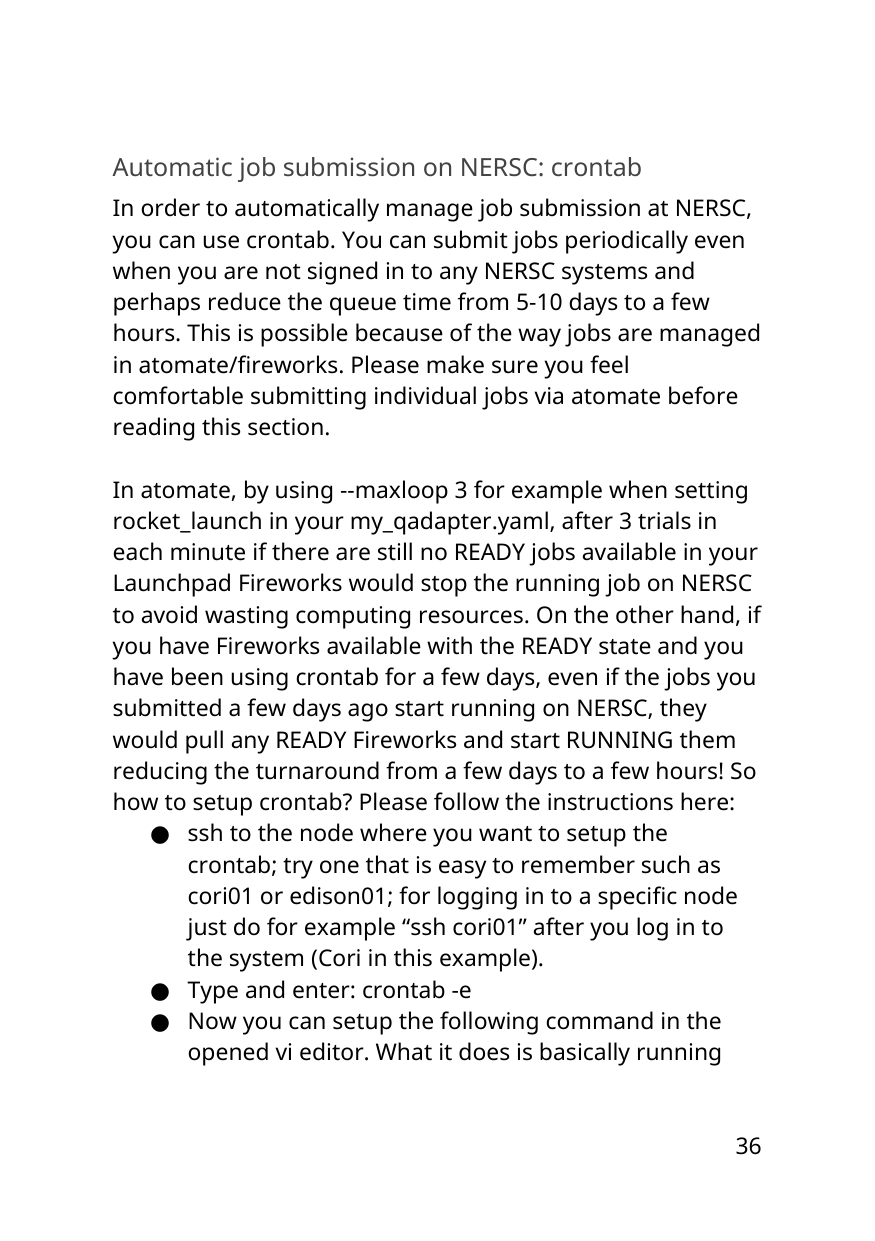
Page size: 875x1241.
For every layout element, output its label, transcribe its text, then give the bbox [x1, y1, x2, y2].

text In atomate, by using --maxloop 3 for example when setting rocket_launch in your my_qadapter.yaml, after 3 trials in each minute if there are still no READY jobs available in your Launchpad Fireworks would stop the running job on NERSC to avoid wasting computing resources. On the other hand, if you have Fireworks available with the READY state and you have been using crontab for a few days, even if the jobs you submitted a few days ago start running on NERSC, they would pull any READY Fireworks and start RUNNING them reducing the turnaround from a few days to a few hours! So how to setup crontab? Please follow the instructions here: [112, 474, 762, 817]
list Type and enter: crontab -e [150, 974, 762, 1005]
subtitle Automatic job submission on NERSC: crontab [112, 150, 762, 184]
text In order to automatically manage job submission at NERSC, you can use crontab. You can submit jobs periodically even when you are not signed in to any NERSC systems and perhaps reduce the queue time from 5-10 days to a few hours. This is possible because of the way jobs are managed in atomate/fireworks. Please make sure you feel comfortable submitting individual jobs via atomate before reading this section. [112, 192, 762, 442]
list ssh to the node where you want to setup the crontab; try one that is easy to remember such as cori01 or edison01; for logging in to a specific node just do for example “ssh cori01” after you log in to the system (Cori in this example). [150, 817, 762, 974]
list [150, 1005, 762, 1067]
